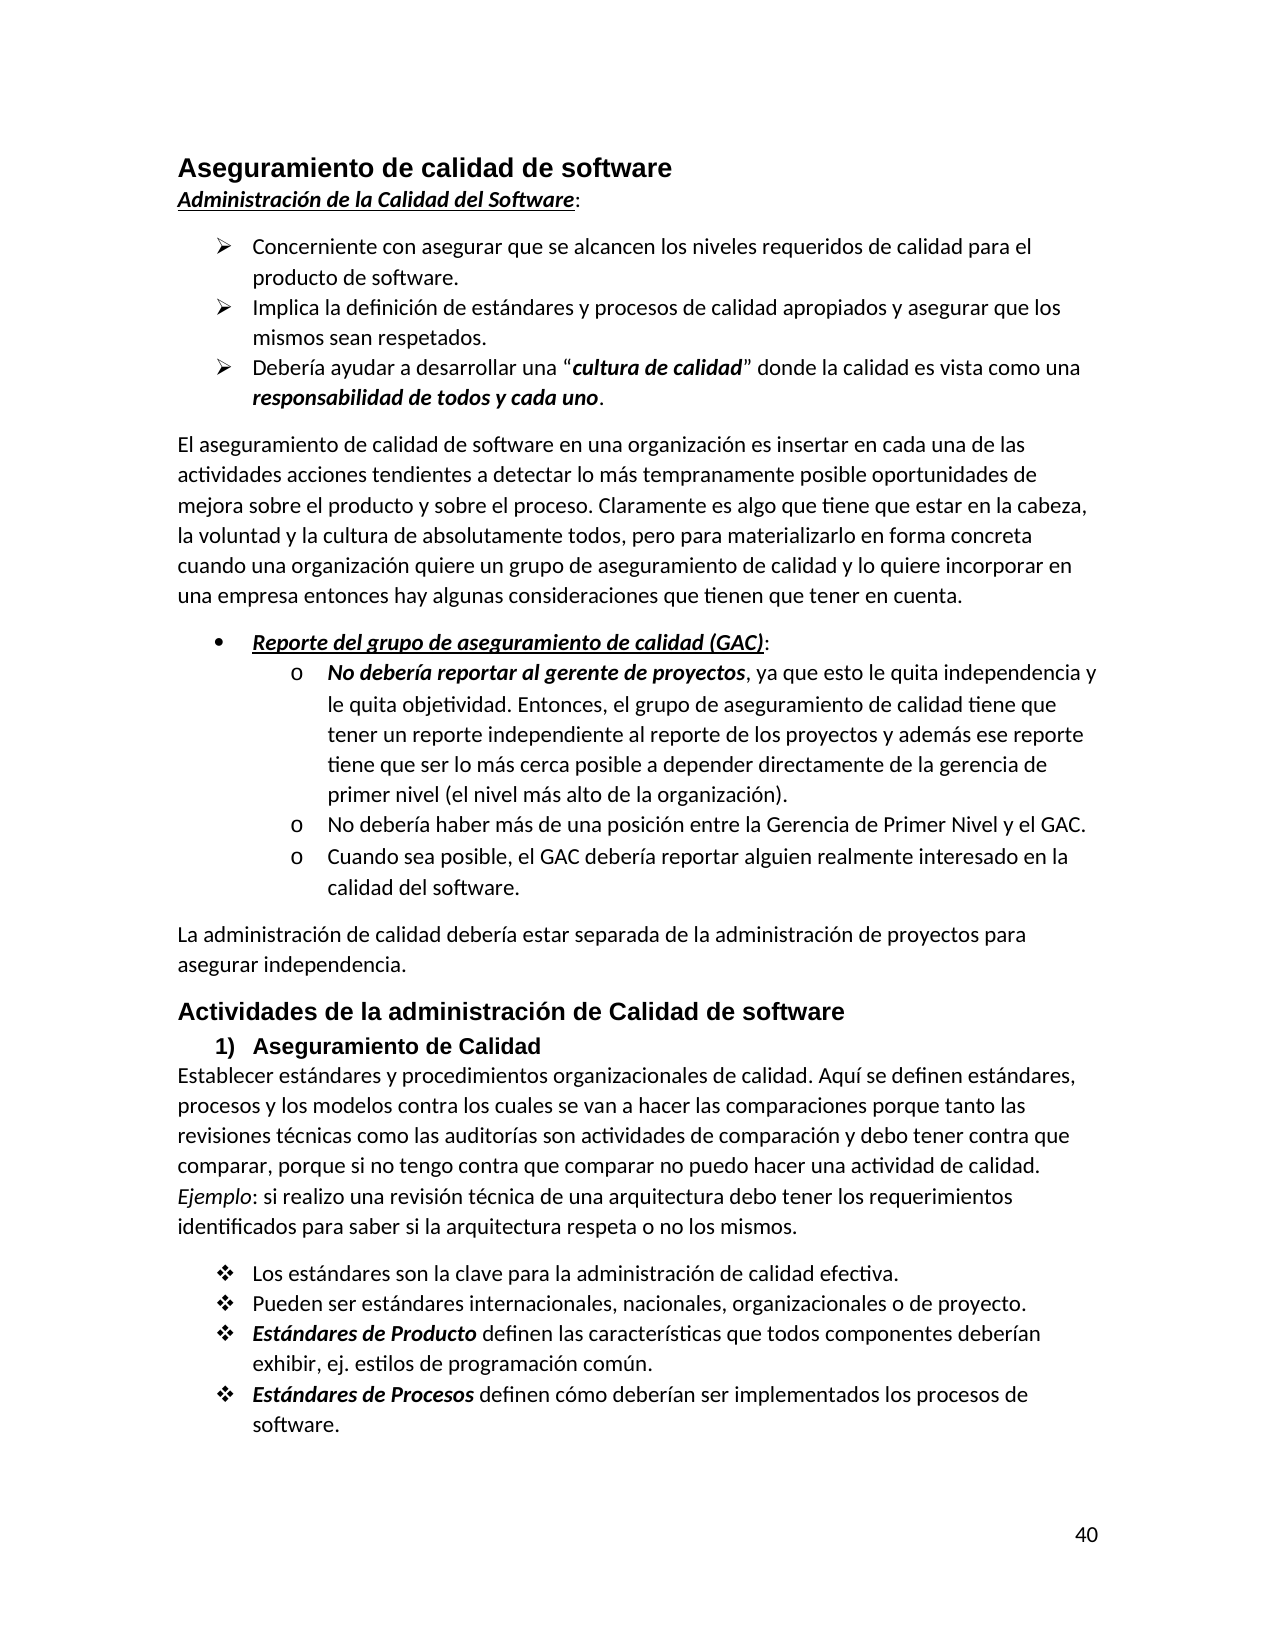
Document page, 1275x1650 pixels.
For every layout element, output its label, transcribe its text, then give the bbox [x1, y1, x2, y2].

text El aseguramiento de calidad de software en una organización es insertar en cada una de las actividades acciones tendientes a detectar lo más tempranamente posible oportunidades de mejora sobre el producto y sobre el proceso. Claramente es algo que tiene que estar en la cabeza, la voluntad y la cultura de absolutamente todos, pero para materializarlo en forma concreta cuando una organización quiere un grupo de aseguramiento de calidad y lo quiere incorporar en una empresa entonces hay algunas consideraciones que tienen que tener en cuenta. [177, 430, 1098, 609]
subtitle Aseguramiento de Calidad [215, 1033, 1098, 1059]
list Pueden ser estándares internacionales, nacionales, organizacionales o de proyecto. [215, 1289, 1098, 1317]
list No debería haber más de una posición entre la Gerencia de Primer Nivel y el GAC. [290, 811, 1098, 840]
text Administración de la Calidad del Software: [177, 186, 1098, 213]
list Implica la definición de estándares y procesos de calidad apropiados y asegurar que los mismos sean respetados. [215, 293, 1098, 351]
list Los estándares son la clave para la administración de calidad efectiva. [215, 1259, 1098, 1287]
list Estándares de Producto definen las características que todos componentes deberían exhibir, ej. estilos de programación común. [215, 1319, 1098, 1378]
list Concerniente con asegurar que se alcancen los niveles requeridos de calidad para el producto de software. [215, 232, 1098, 291]
subtitle Actividades de la administración de Calidad de software [177, 997, 1098, 1026]
list Reporte del grupo de aseguramiento de calidad (GAC): [215, 628, 1098, 656]
text La administración de calidad debería estar separada de la administración de proyectos para asegurar independencia. [177, 920, 1098, 978]
list Cuando sea posible, el GAC debería reportar alguien realmente interesado en la calidad del software. [290, 842, 1098, 901]
text Establecer estándares y procedimientos organizacionales de calidad. Aquí se definen estándares, procesos y los modelos contra los cuales se van a hacer las comparaciones porque tanto las revisiones técnicas como las auditorías son actividades de comparación y debo tener contra que comparar, porque si no tengo contra que comparar no puedo hacer una actividad de calidad. Ejemplo: si realizo una revisión técnica de una arquitectura debo tener los requerimientos identificados para saber si la arquitectura respeta o no los mismos. [177, 1061, 1098, 1240]
subtitle Aseguramiento de calidad de software [177, 152, 1098, 183]
list Estándares de Procesos definen cómo deberían ser implementados los procesos de software. [215, 1380, 1098, 1438]
list Debería ayudar a desarrollar una “cultura de calidad” donde la calidad es vista como una responsabilidad de todos y cada uno. [215, 353, 1098, 411]
list No debería reportar al gerente de proyectos, ya que esto le quita independencia y le quita objetividad. Entonces, el grupo de aseguramiento de calidad tiene que tener un reporte independiente al reporte de los proyectos y además ese reporte tiene que ser lo más cerca posible a depender directamente de la gerencia de primer nivel (el nivel más alto de la organización). [290, 658, 1098, 808]
